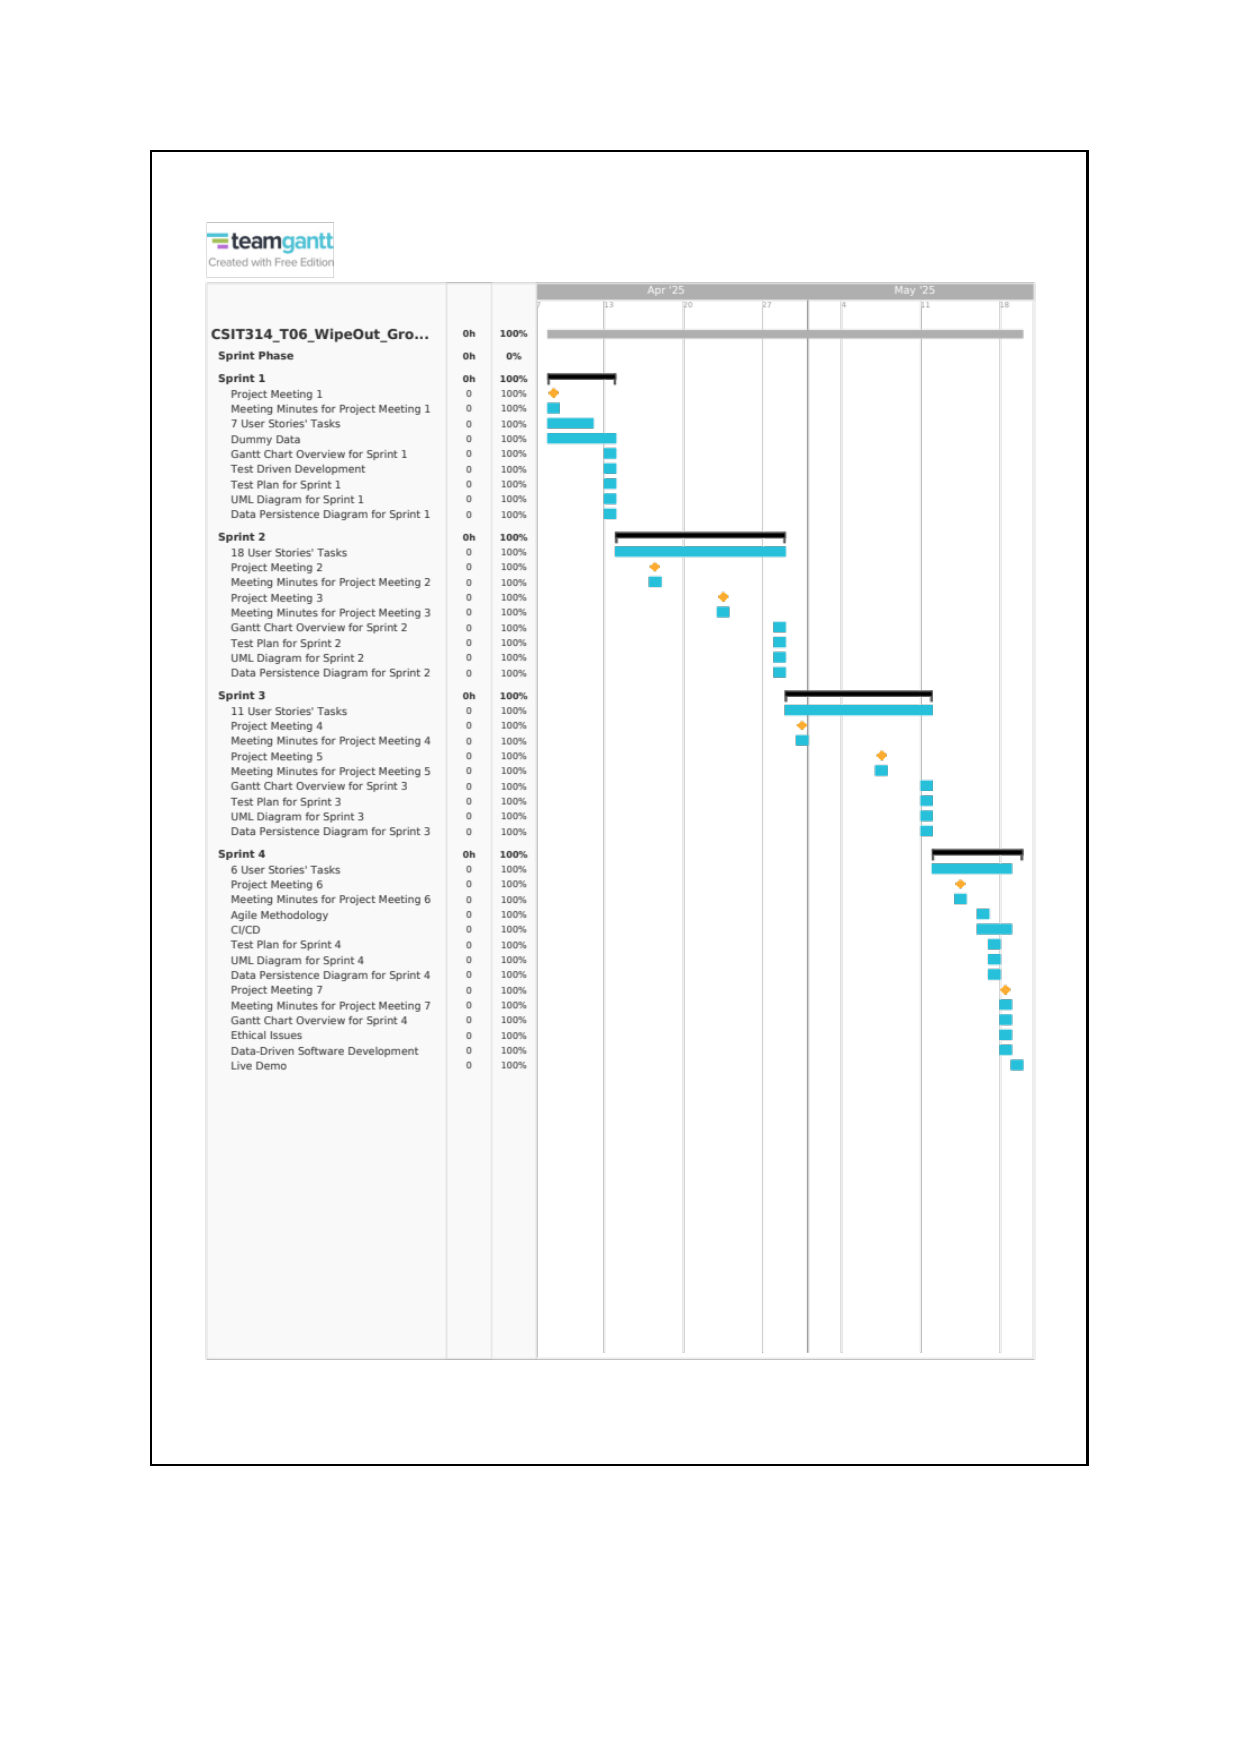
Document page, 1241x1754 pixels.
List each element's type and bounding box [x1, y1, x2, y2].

table_cell [152, 152, 1086, 1464]
